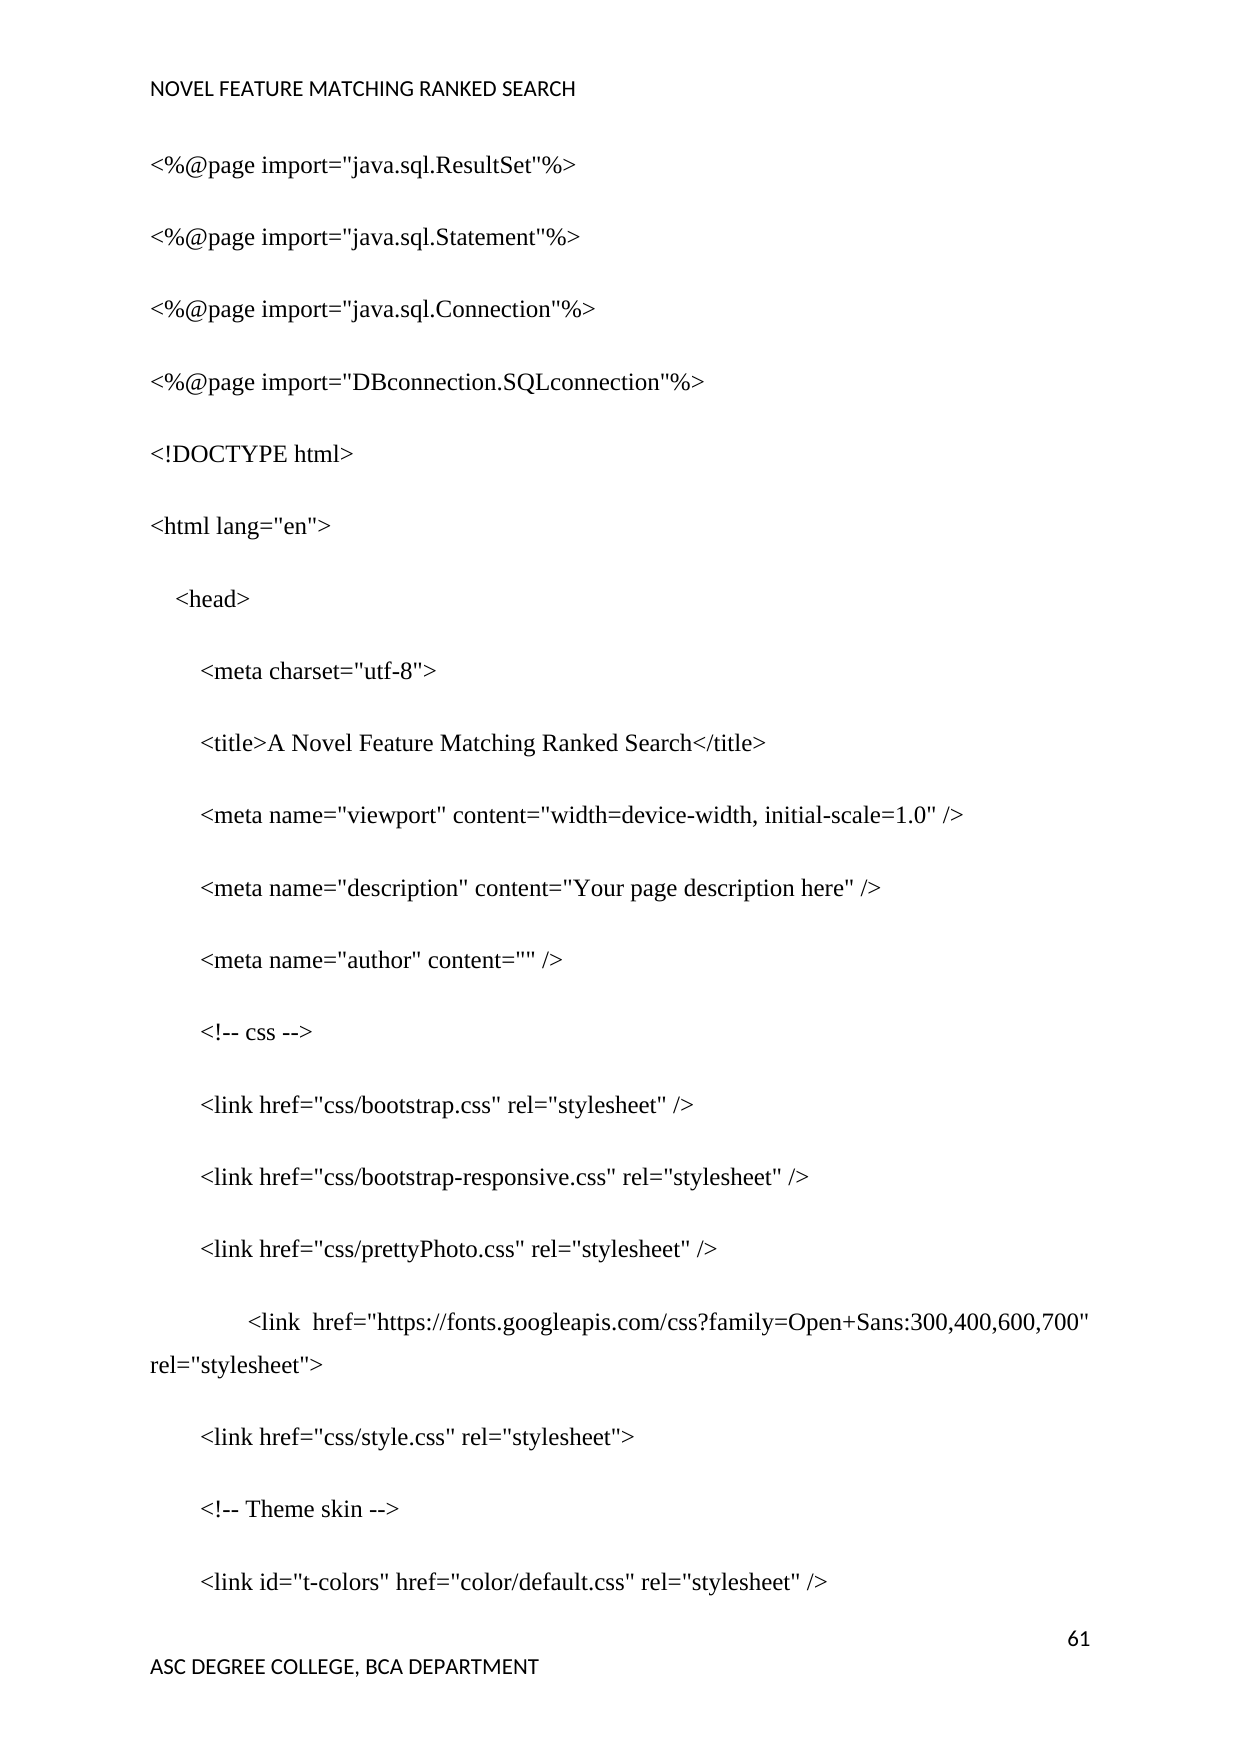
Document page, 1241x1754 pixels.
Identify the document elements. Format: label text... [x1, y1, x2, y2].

subtitle <link href="css/bootstrap-responsive.css" rel="stylesheet" /> [150, 1162, 1090, 1191]
subtitle <%@page import="java.sql.ResultSet"%> [150, 150, 1090, 179]
subtitle <meta charset="utf-8"> [150, 656, 1090, 685]
subtitle <head> [150, 584, 1090, 612]
subtitle <%@page import="java.sql.Statement"%> [150, 222, 1090, 251]
subtitle <meta name="author" content="" /> [150, 945, 1090, 974]
subtitle <title>A Novel Feature Matching Ranked Search</title> [150, 728, 1090, 757]
subtitle <!-- Theme skin --> [150, 1494, 1090, 1523]
subtitle <!DOCTYPE html> [150, 439, 1090, 468]
subtitle <meta name="description" content="Your page description here" /> [150, 873, 1090, 902]
subtitle <link id="t-colors" href="color/default.css" rel="stylesheet" /> [150, 1567, 1090, 1595]
subtitle <!-- css --> [150, 1017, 1090, 1046]
subtitle <meta name="viewport" content="width=device-width, initial-scale=1.0" /> [150, 801, 1090, 829]
subtitle <html lang="en"> [150, 511, 1090, 540]
subtitle <%@page import="DBconnection.SQLconnection"%> [150, 367, 1090, 396]
subtitle <link href="https://fonts.googleapis.com/css?family=Open+Sans:300,400,600,700" rel="stylesheet"> [150, 1307, 1090, 1378]
subtitle <link href="css/bootstrap.css" rel="stylesheet" /> [150, 1090, 1090, 1118]
subtitle <%@page import="java.sql.Connection"%> [150, 294, 1090, 323]
subtitle <link href="css/style.css" rel="stylesheet"> [150, 1422, 1090, 1451]
subtitle <link href="css/prettyPhoto.css" rel="stylesheet" /> [150, 1234, 1090, 1263]
